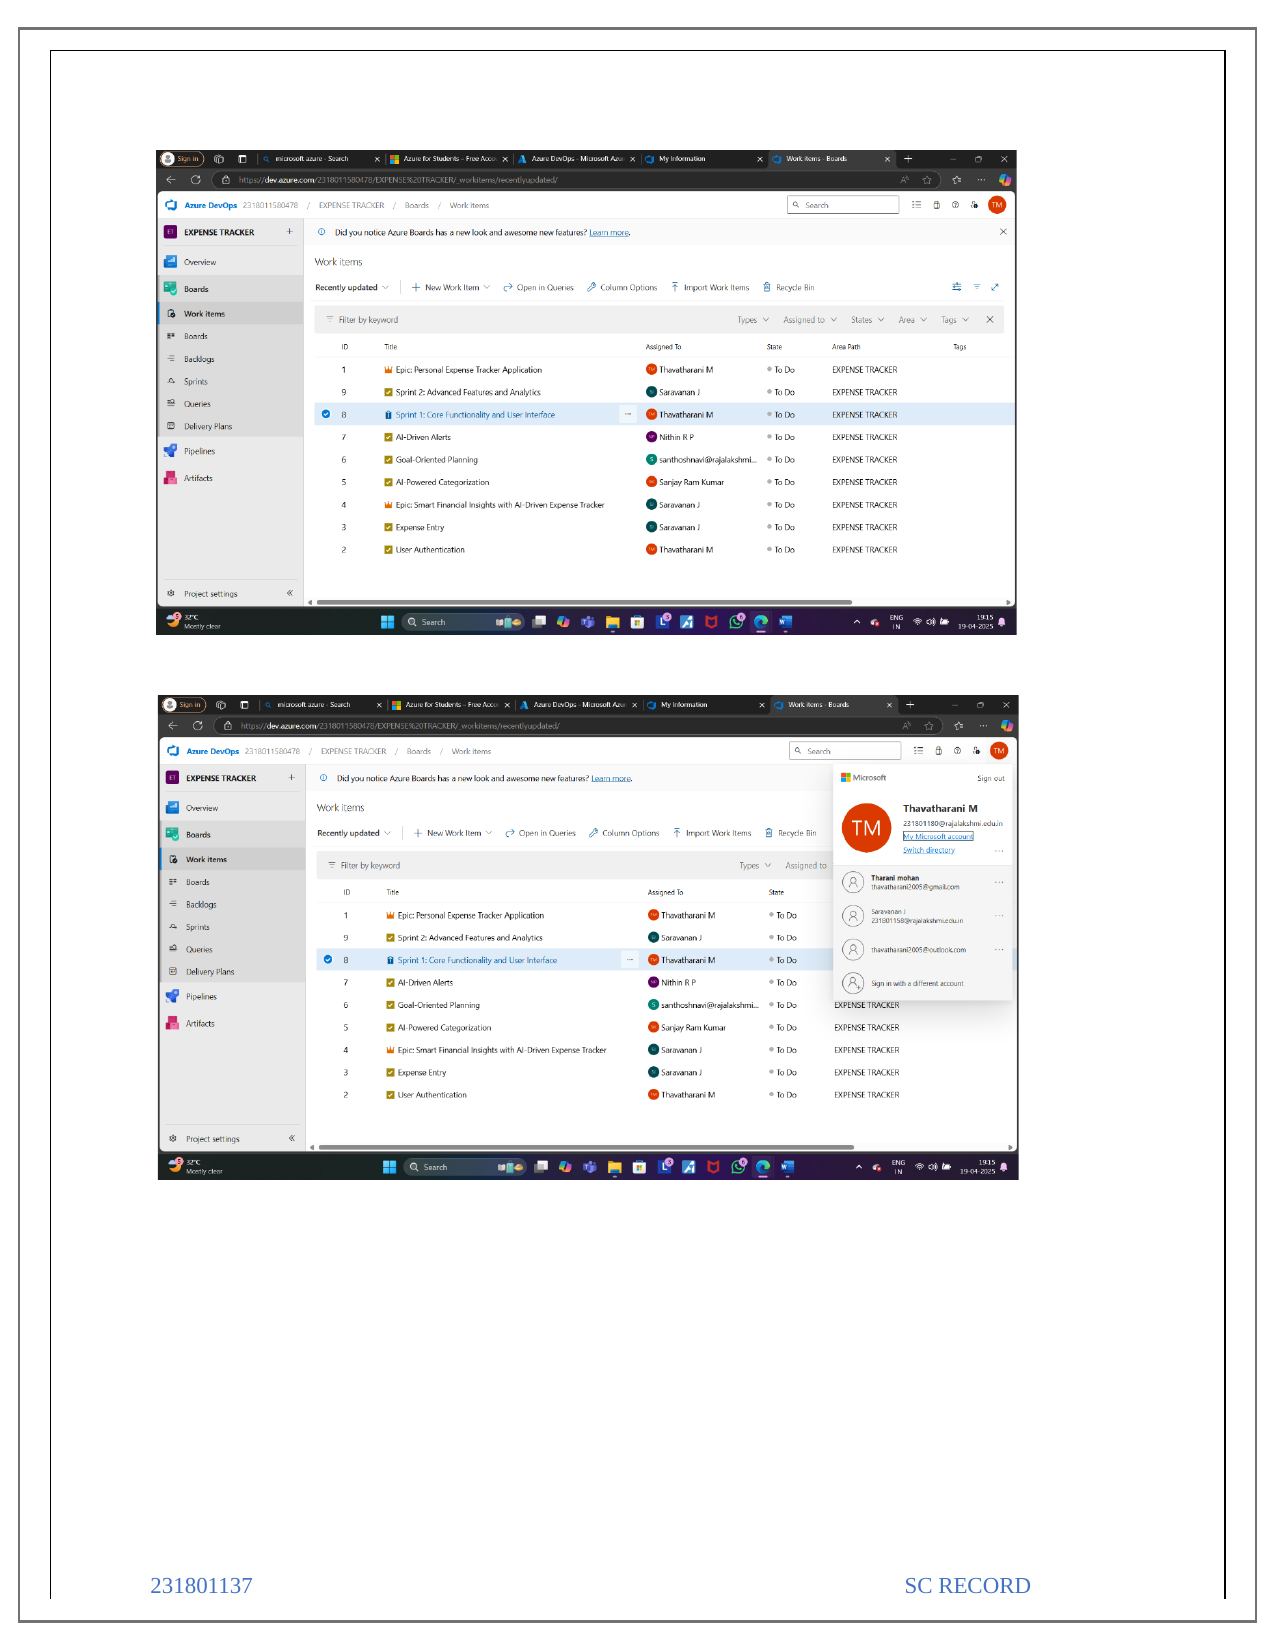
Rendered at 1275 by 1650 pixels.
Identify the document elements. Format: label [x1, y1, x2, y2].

picture [156, 150, 1017, 635]
picture [157, 695, 1019, 1180]
